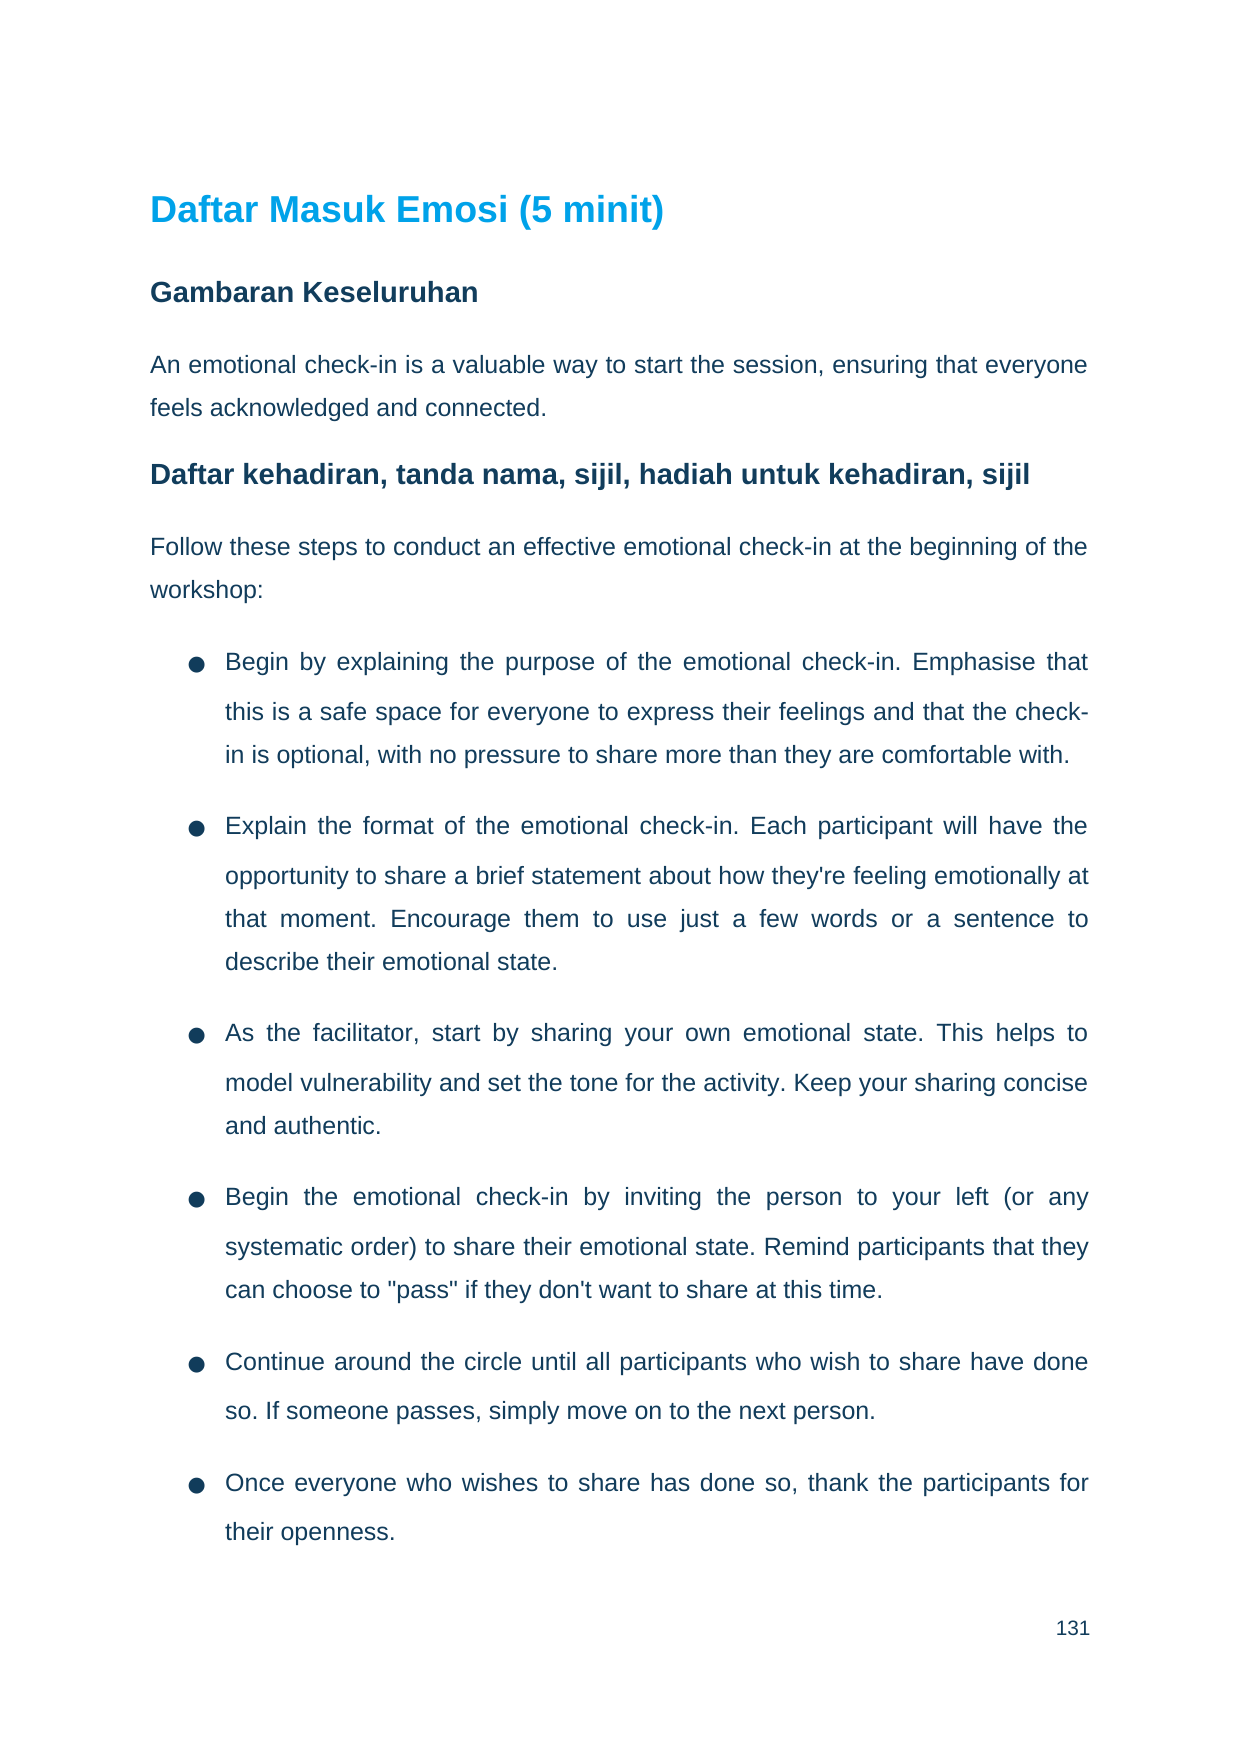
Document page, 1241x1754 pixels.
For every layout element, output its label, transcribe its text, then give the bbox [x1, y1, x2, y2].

list Begin by explaining the purpose of the emotional check-in. Emphasise that this is a safe space for everyone to express their feelings and that the check-in is optional, with no pressure to share more than they are comfortable with. [187, 639, 1090, 768]
subtitle Daftar kehadiran, tanda nama, sijil, hadiah untuk kehadiran, sijil [150, 457, 1090, 491]
list Explain the format of the emotional check-in. Each participant will have the opportunity to share a brief statement about how they're feeling emotionally at that moment. Encourage them to use just a few words or a sentence to describe their emotional state. [187, 803, 1090, 976]
list Continue around the circle until all participants who wish to share have done so. If someone passes, simply move on to the next person. [187, 1339, 1090, 1425]
subtitle Gambaran Keseluruhan [150, 274, 1090, 308]
list Begin the emotional check-in by inviting the person to your left (or any systematic order) to share their emotional state. Remind participants that they can choose to "pass" if they don't want to share at this time. [187, 1175, 1090, 1304]
text Follow these steps to conduct an effective emotional check-in at the beginning of the workshop: [150, 532, 1090, 604]
list Once everyone who wishes to share has done so, thank the participants for their openness. [187, 1460, 1090, 1546]
subtitle Daftar Masuk Emosi (5 minit) [150, 187, 1090, 231]
list As the facilitator, start by sharing your own emotional state. This helps to model vulnerability and set the tone for the activity. Keep your sharing concise and authentic. [187, 1011, 1090, 1140]
text An emotional check-in is a valuable way to start the session, ensuring that everyone feels acknowledged and connected. [150, 350, 1090, 422]
